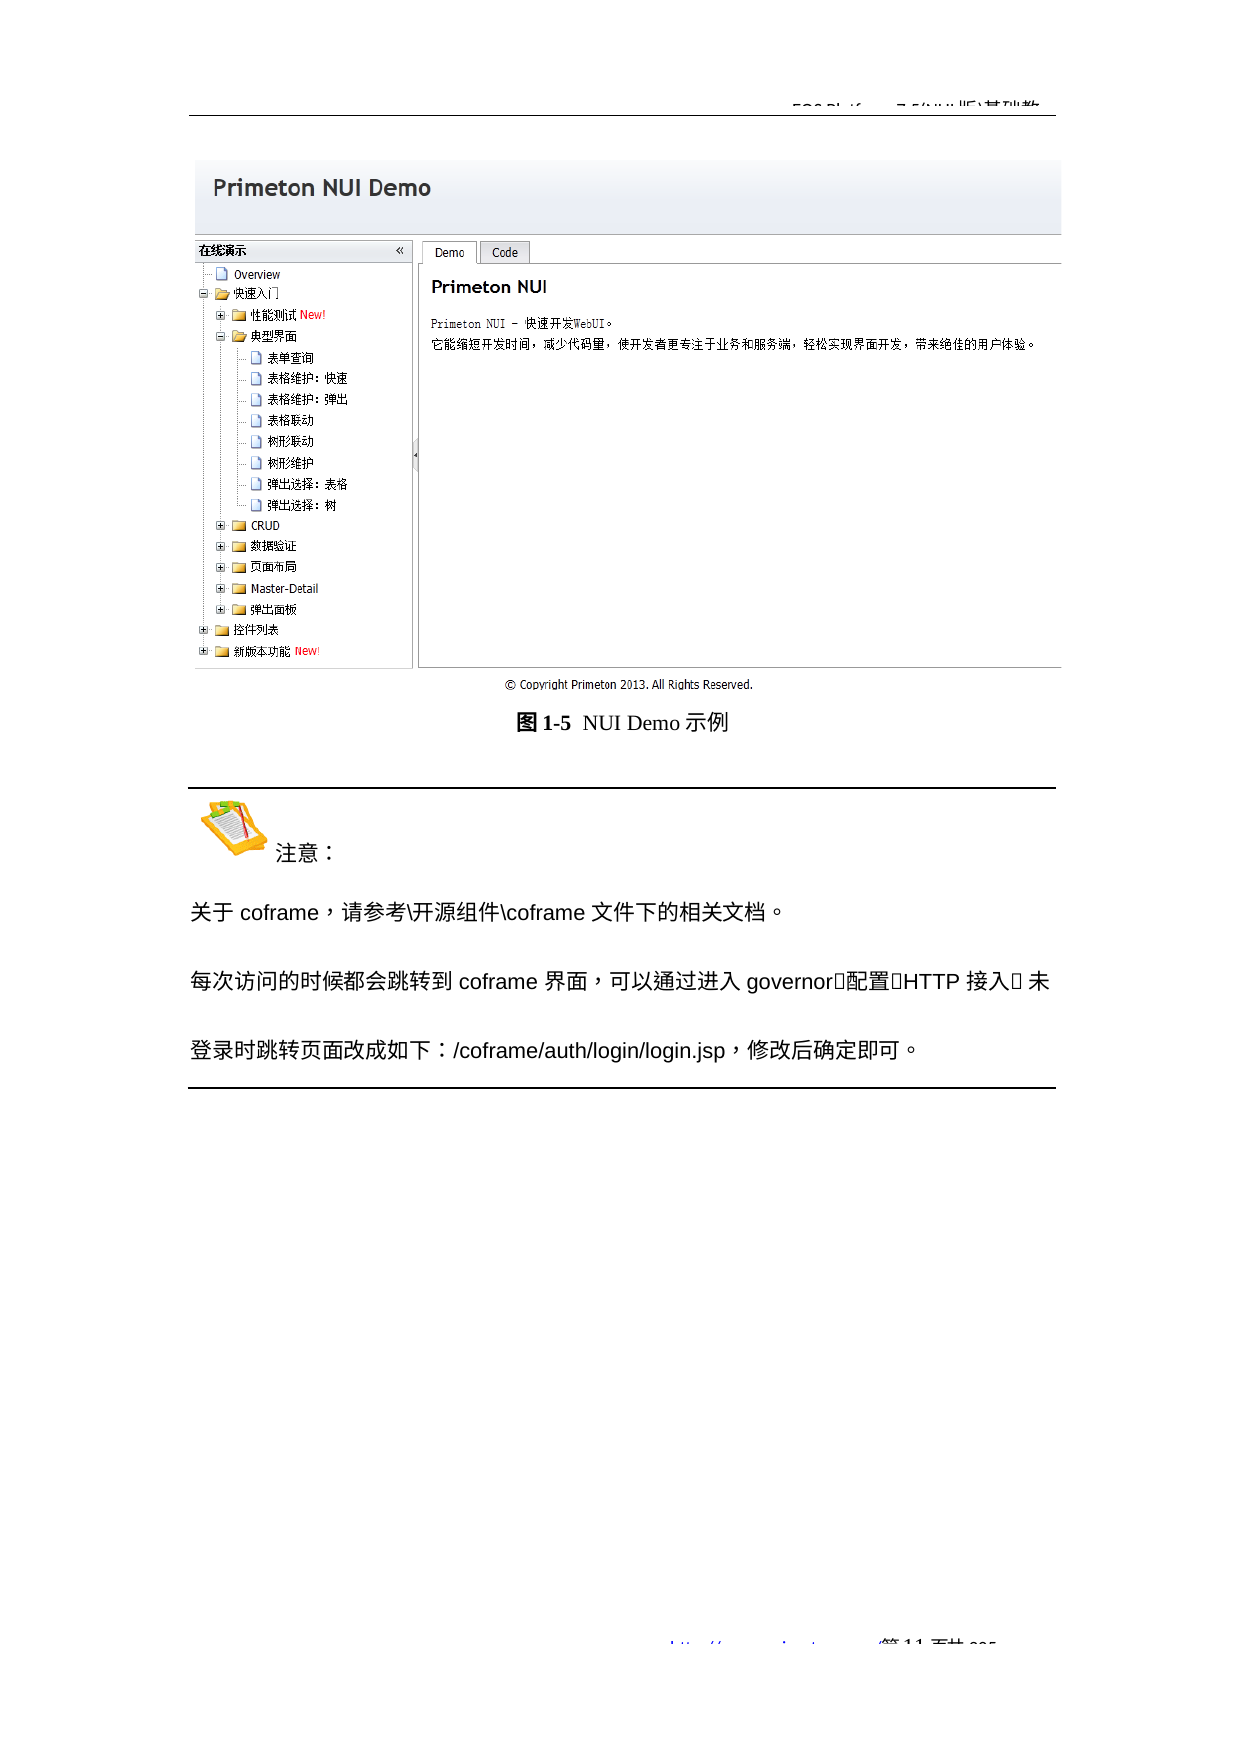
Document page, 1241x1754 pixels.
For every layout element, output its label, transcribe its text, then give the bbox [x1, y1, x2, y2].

text 关于 coframe，请参考\开源组件\coframe 文件下的相关文档。 [191, 897, 1111, 927]
text 注意： [275, 838, 1111, 867]
text 每次访问的时候都会跳转到 coframe 界面，可以通过进入 governor配置HTTP 接入 未登录时跳转页面改成如下：/coframe/auth/login/login.jsp，修改后确定即可。 [191, 966, 1060, 1065]
picture [195, 160, 1062, 690]
text 图1-5 NUI Demo 示例 [176, 707, 1069, 737]
picture [200, 800, 268, 856]
